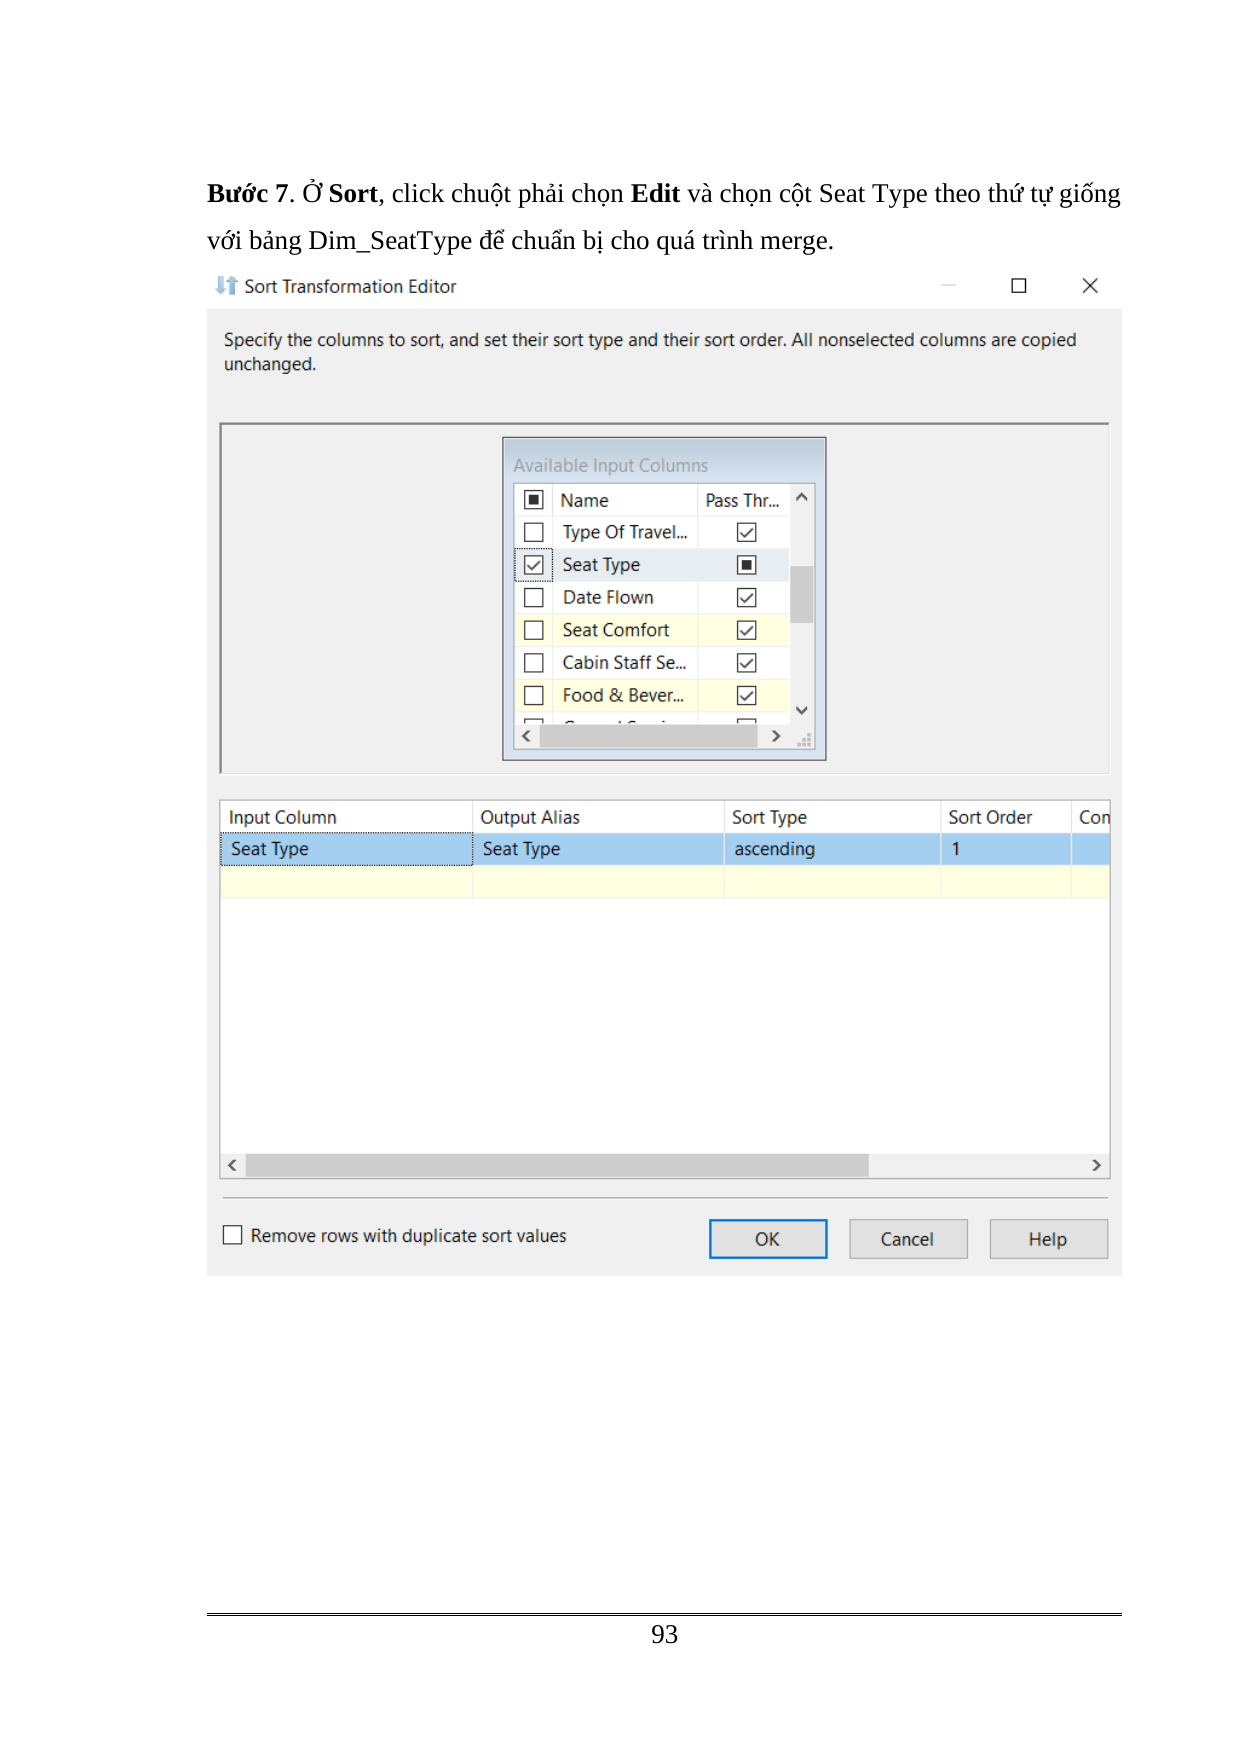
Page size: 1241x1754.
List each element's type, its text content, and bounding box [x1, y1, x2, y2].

text Bước 7. Ở Sort, click chuột phải chọn Edit và chọn cột Seat Type theo thứ tự giống với bảng Dim_SeatType để chuẩn bị cho quá trình merge. [207, 177, 1122, 270]
picture [206, 270, 1123, 1276]
